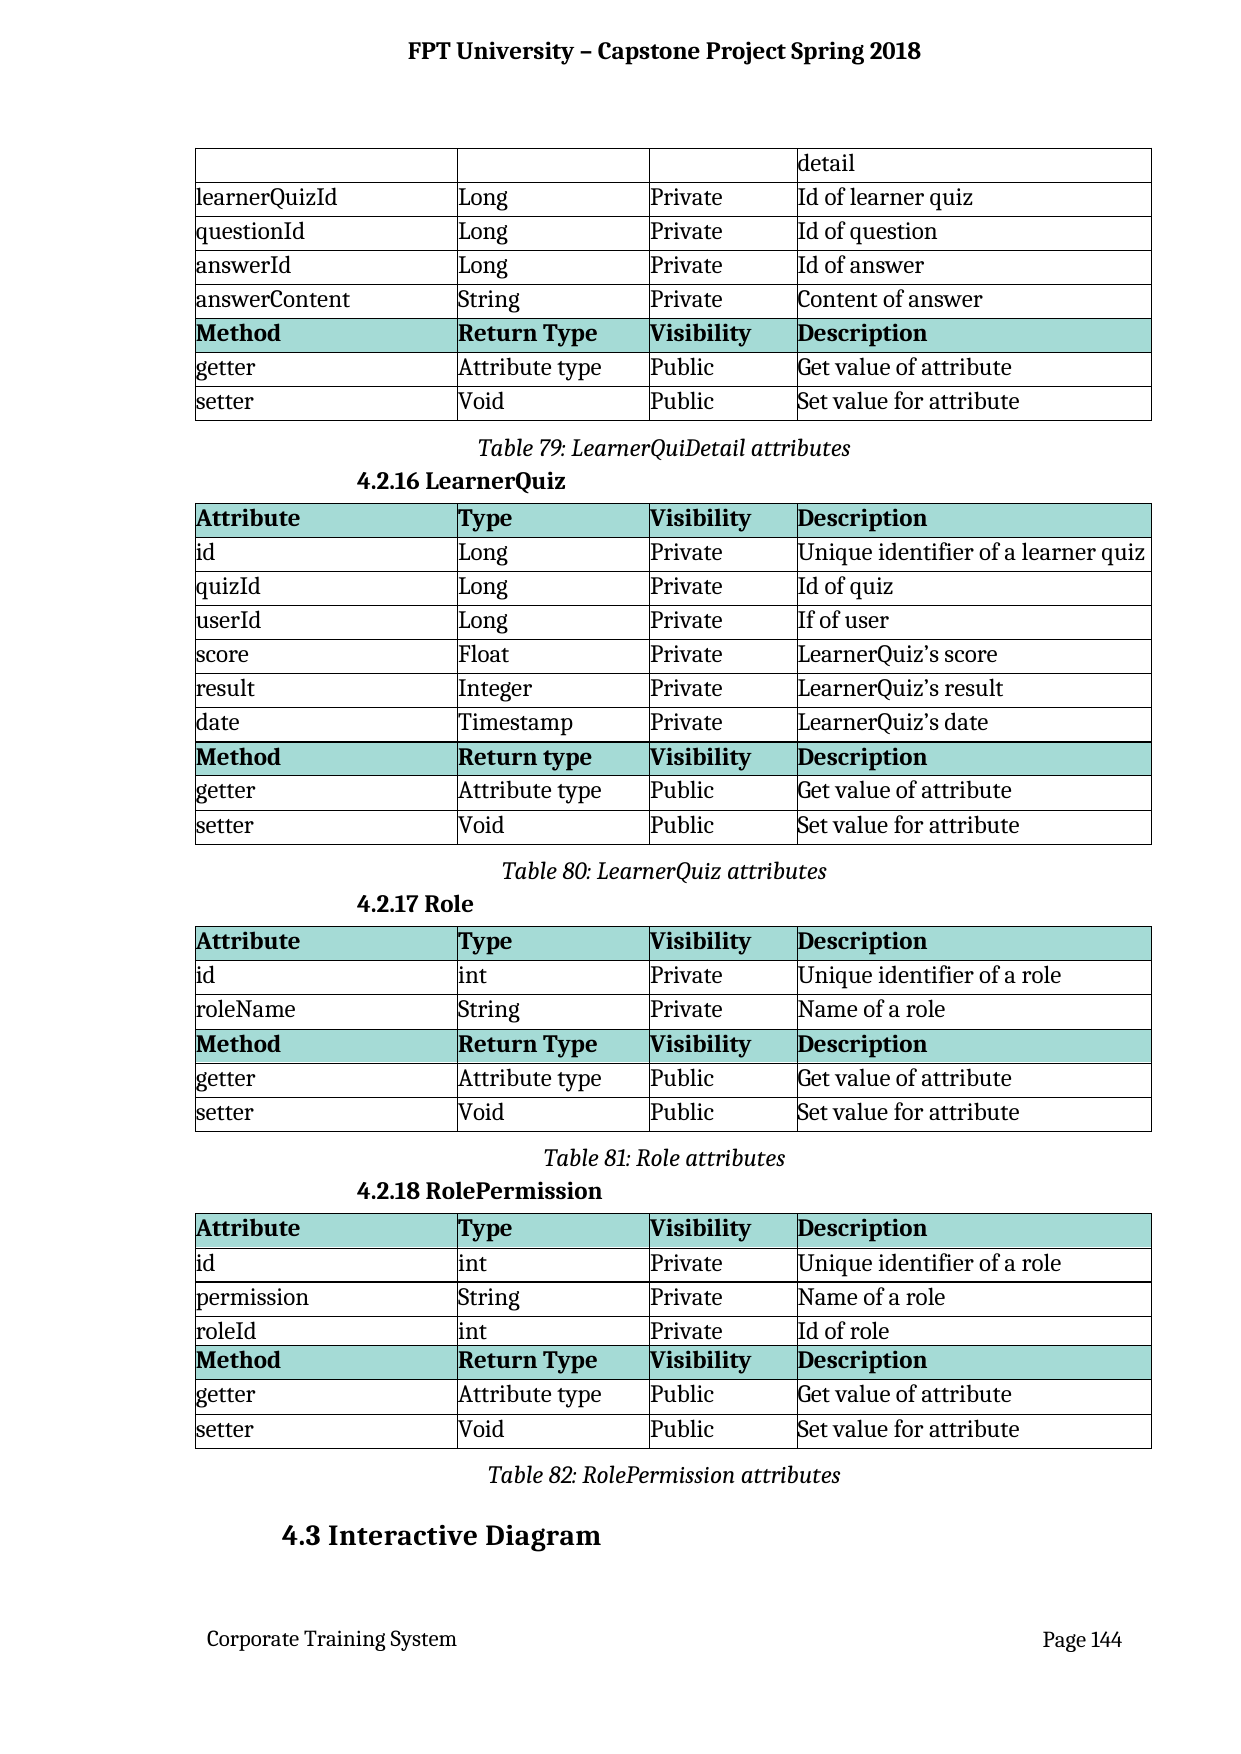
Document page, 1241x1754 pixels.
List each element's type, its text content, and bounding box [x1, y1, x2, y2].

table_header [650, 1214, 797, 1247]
subtitle 4.2.17 Role [357, 890, 1124, 919]
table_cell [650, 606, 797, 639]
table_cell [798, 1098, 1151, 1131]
list Table 80: LearnerQuiz attributes [207, 857, 1122, 886]
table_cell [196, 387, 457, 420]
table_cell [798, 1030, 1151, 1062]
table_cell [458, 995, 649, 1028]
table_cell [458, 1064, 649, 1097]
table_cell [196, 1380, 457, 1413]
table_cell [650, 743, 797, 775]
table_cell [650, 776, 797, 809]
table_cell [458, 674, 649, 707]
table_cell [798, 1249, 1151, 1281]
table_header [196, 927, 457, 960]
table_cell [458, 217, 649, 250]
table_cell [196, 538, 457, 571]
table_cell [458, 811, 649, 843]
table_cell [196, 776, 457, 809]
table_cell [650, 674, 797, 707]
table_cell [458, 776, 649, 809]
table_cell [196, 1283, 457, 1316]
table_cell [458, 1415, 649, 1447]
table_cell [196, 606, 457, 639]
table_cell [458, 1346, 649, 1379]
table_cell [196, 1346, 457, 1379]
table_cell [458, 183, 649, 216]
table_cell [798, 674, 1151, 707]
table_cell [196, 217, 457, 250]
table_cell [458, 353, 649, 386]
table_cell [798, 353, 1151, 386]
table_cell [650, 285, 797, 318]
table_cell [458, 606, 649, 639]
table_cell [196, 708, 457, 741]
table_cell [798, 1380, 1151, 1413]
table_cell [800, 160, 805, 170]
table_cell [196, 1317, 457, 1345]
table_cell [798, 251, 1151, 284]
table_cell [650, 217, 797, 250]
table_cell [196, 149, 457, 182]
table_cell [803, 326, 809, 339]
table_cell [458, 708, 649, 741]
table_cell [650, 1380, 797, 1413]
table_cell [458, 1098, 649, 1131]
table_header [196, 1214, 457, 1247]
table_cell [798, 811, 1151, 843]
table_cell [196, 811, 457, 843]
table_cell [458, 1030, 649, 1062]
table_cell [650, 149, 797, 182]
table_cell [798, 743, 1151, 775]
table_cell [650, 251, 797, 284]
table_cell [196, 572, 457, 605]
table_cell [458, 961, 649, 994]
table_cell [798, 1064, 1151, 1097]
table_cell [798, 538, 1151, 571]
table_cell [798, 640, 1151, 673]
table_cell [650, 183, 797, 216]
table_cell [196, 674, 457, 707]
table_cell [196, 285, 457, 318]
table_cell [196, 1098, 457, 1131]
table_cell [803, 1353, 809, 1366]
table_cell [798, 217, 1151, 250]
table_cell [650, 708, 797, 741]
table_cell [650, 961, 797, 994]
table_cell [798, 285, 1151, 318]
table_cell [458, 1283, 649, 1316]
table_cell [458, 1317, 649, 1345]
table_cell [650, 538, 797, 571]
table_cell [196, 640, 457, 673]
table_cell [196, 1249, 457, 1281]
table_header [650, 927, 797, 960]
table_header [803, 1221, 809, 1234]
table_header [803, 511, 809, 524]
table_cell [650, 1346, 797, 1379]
subtitle 4.2.18 RolePermission [357, 1177, 1124, 1206]
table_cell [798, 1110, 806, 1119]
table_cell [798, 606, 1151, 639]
list Table 82: RolePermission attributes [207, 1461, 1122, 1490]
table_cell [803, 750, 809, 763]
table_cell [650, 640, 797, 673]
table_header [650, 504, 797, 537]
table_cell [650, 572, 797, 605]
subtitle 4.2.16 LearnerQuiz [357, 467, 1124, 496]
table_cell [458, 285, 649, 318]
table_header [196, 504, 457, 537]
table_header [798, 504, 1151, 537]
list Table 81: Role attributes [207, 1144, 1122, 1173]
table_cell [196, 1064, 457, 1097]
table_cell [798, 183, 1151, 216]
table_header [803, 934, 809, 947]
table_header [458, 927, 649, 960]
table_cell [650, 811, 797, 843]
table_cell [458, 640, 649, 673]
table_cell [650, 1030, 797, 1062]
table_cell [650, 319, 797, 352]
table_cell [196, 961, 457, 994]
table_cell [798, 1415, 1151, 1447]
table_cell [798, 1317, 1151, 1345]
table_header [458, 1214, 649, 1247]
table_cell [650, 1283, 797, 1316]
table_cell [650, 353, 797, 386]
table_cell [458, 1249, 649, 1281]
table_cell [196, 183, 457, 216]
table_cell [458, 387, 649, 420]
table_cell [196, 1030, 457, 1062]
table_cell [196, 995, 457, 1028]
list Table 79: LearnerQuiDetail attributes [207, 434, 1122, 462]
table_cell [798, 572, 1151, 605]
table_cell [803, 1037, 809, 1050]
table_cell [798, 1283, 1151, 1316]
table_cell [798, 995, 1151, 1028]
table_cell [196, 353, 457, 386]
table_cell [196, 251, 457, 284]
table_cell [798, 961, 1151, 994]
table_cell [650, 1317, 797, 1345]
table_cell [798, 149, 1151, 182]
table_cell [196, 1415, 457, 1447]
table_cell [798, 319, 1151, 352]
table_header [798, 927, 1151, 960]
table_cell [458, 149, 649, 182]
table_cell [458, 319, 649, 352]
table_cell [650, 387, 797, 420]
text 4.3 Interactive Diagram [282, 1519, 1122, 1553]
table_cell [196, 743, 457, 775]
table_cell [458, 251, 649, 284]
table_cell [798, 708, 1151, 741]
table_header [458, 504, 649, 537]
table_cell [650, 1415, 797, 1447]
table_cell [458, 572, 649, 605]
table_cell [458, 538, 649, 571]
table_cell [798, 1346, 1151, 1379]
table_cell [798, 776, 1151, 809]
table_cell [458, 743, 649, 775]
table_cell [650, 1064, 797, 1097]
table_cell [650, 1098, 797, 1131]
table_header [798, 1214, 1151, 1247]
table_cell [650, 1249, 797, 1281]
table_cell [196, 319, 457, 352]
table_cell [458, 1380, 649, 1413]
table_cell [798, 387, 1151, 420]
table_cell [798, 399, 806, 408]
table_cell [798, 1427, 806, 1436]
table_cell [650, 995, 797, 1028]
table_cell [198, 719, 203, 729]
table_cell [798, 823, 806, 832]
